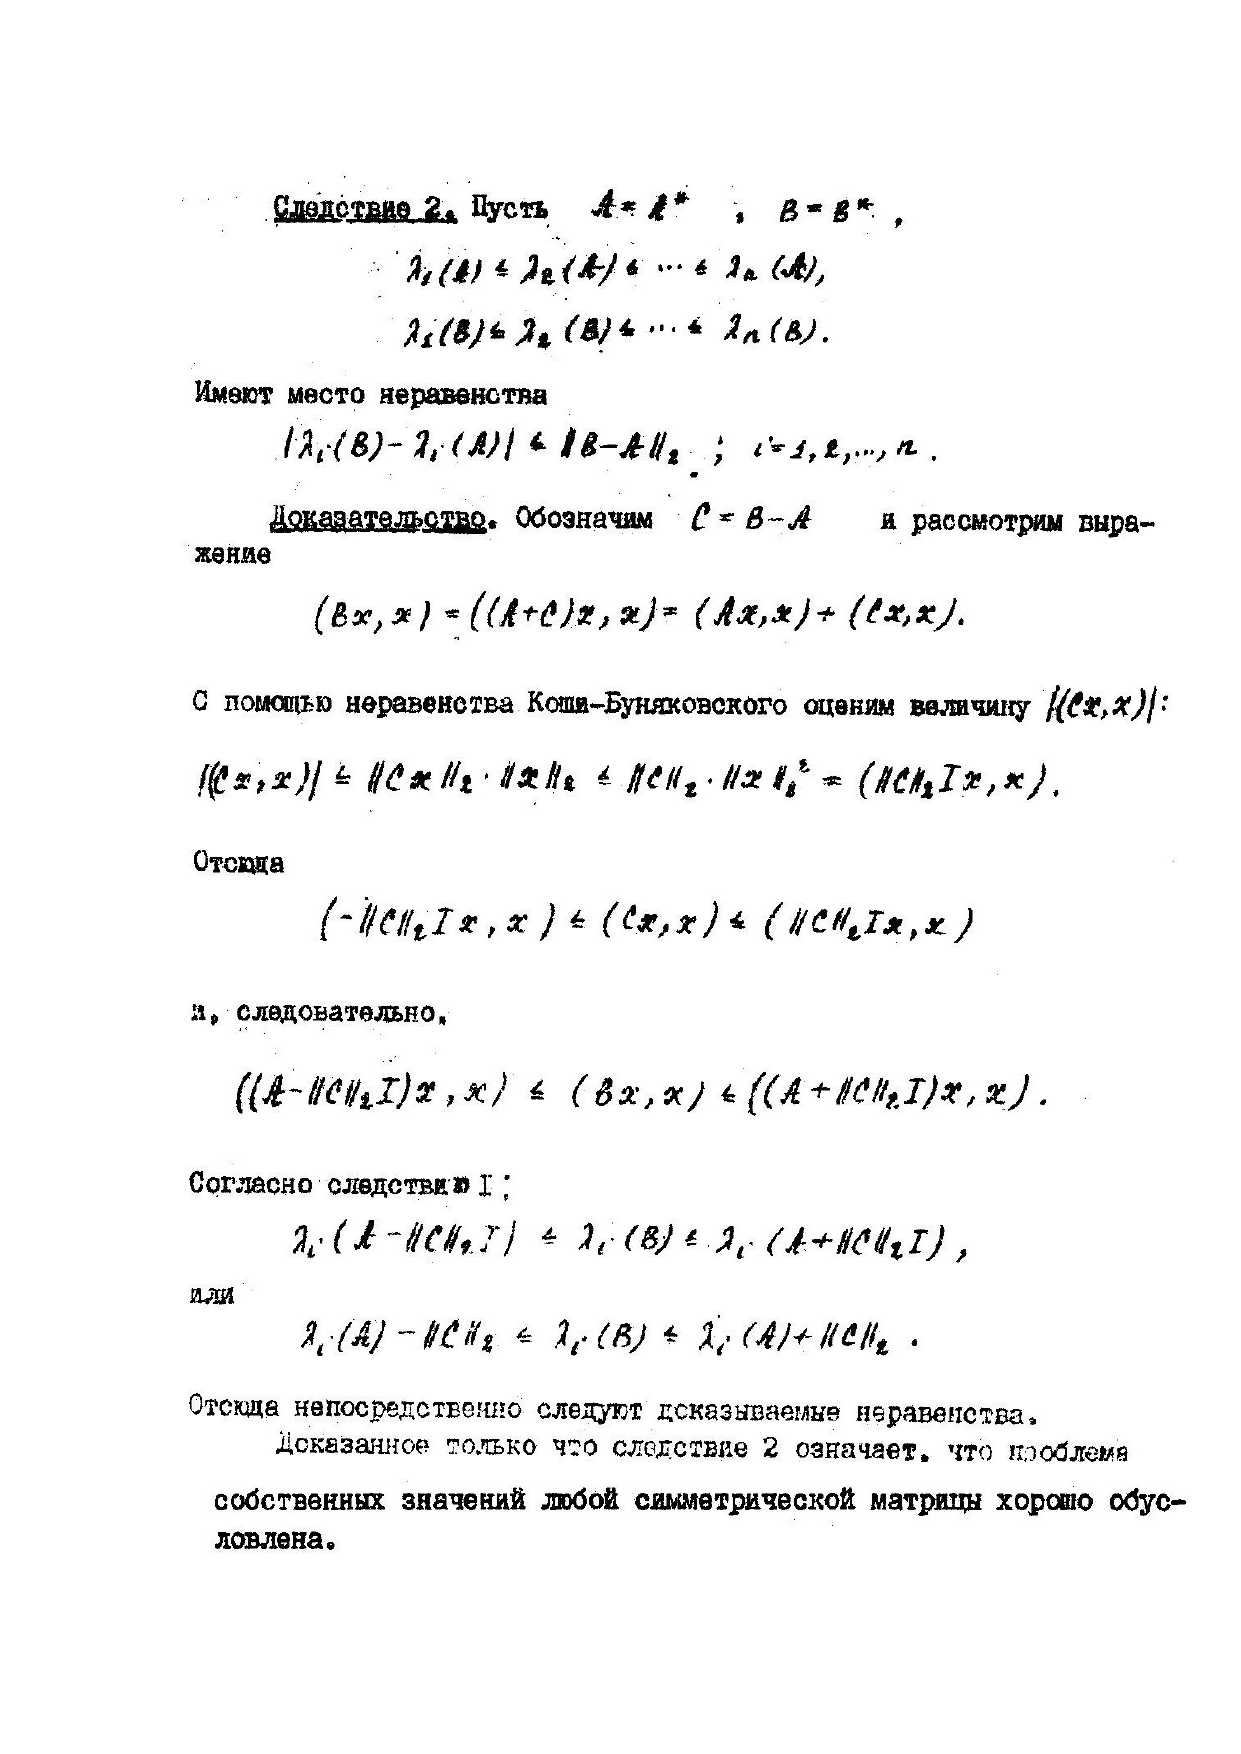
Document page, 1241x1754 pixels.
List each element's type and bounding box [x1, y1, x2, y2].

picture [177, 171, 1183, 1462]
picture [177, 1466, 1212, 1554]
